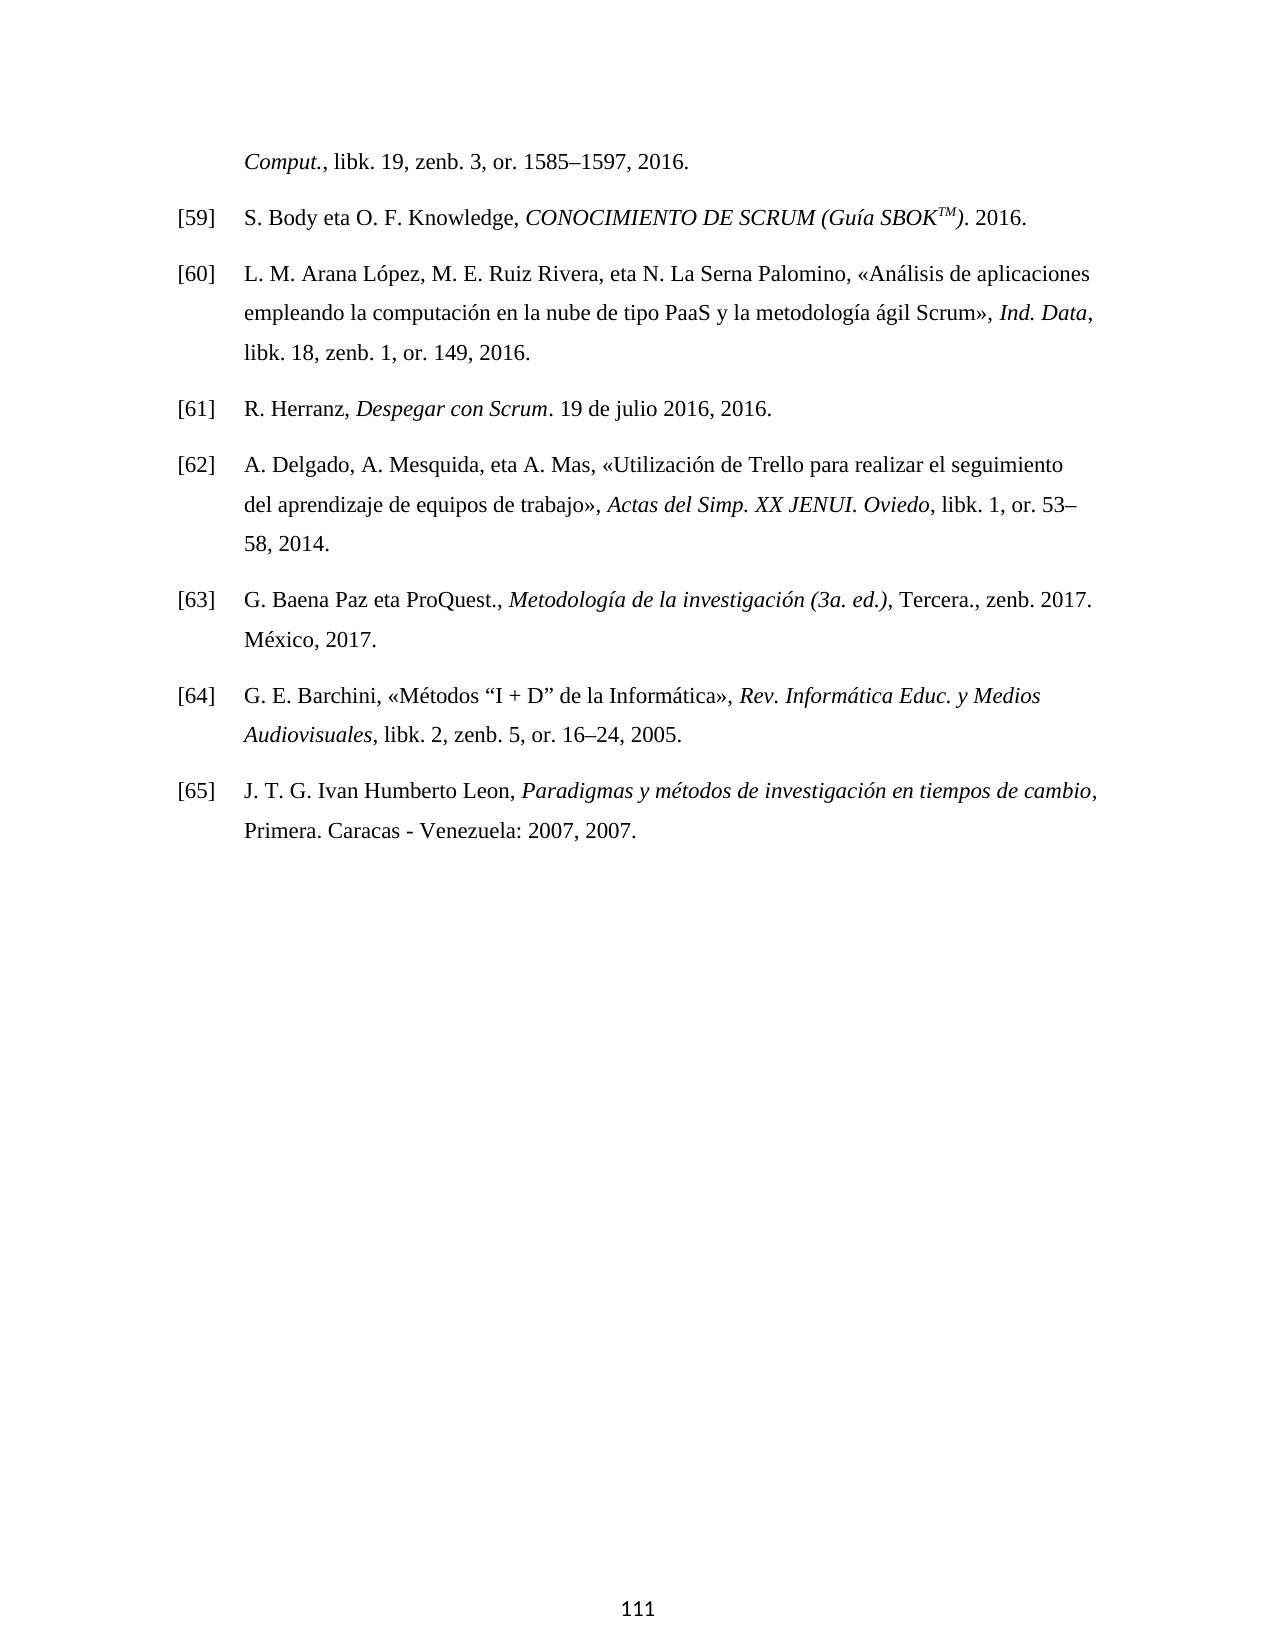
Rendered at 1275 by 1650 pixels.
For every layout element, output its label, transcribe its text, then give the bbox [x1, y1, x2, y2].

text [61] R. Herranz, Despegar con Scrum. 19 de julio 2016, 2016. [177, 395, 1098, 421]
text [65] J. T. G. Ivan Humberto Leon, Paradigmas y métodos de investigación en tiempos de cambio, Primera. Caracas - Venezuela: 2007, 2007. [177, 778, 1098, 843]
text [64] G. E. Barchini, «Métodos “I + D” de la Informática», Rev. Informática Educ. y Medios Audiovisuales, libk. 2, zenb. 5, or. 16–24, 2005. [177, 682, 1098, 748]
text [59] S. Body eta O. F. Knowledge, CONOCIMIENTO DE SCRUM (Guía SBOKTM). 2016. [177, 204, 1098, 230]
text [177, 148, 1098, 174]
text [63] G. Baena Paz eta ProQuest., Metodología de la investigación (3a. ed.), Tercera., zenb. 2017. México, 2017. [177, 586, 1098, 652]
text [60] L. M. Arana López, M. E. Ruiz Rivera, eta N. La Serna Palomino, «Análisis de aplicaciones empleando la computación en la nube de tipo PaaS y la metodología ágil Scrum», Ind. Data, libk. 18, zenb. 1, or. 149, 2016. [177, 260, 1098, 365]
text [62] A. Delgado, A. Mesquida, eta A. Mas, «Utilización de Trello para realizar el seguimiento del aprendizaje de equipos de trabajo», Actas del Simp. XX JENUI. Oviedo, libk. 1, or. 53–58, 2014. [177, 451, 1098, 557]
